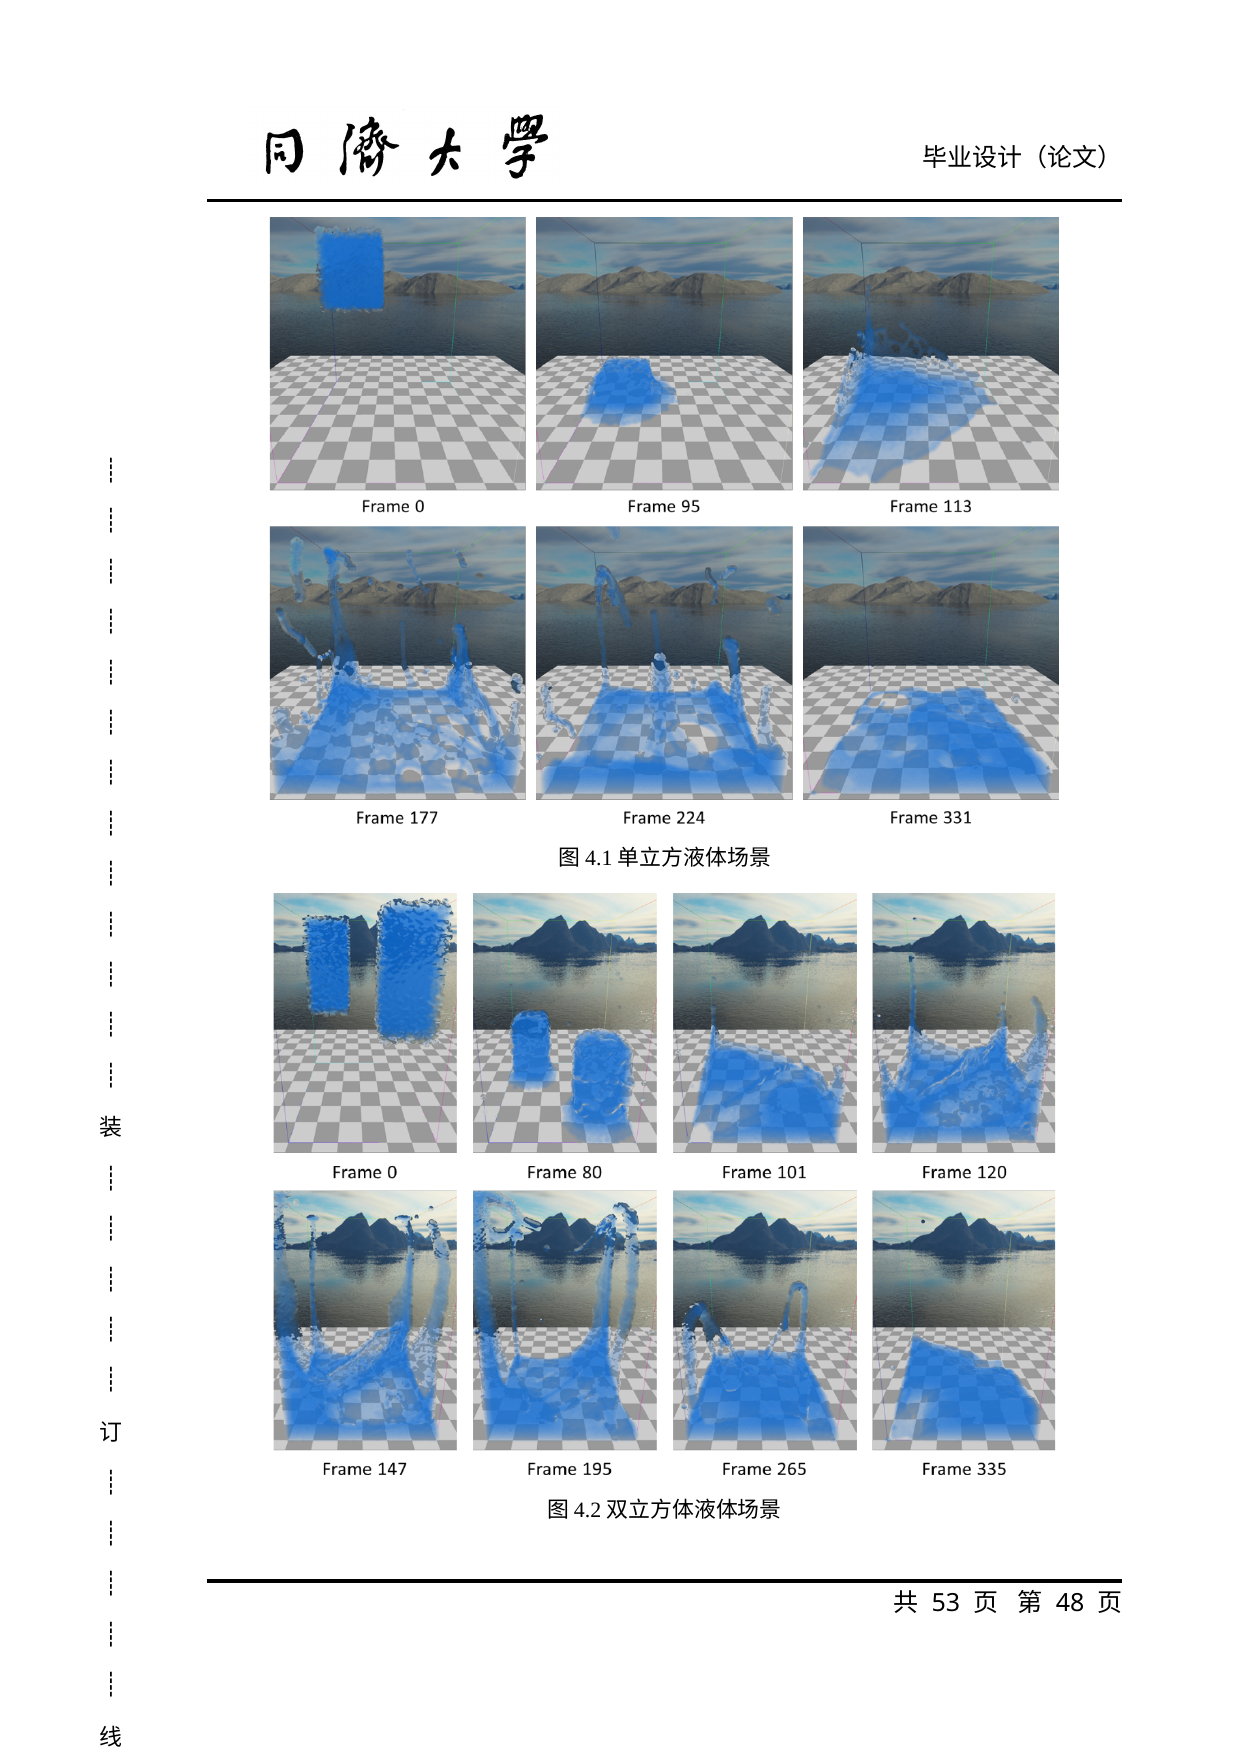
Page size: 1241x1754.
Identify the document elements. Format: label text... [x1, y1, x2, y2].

picture [269, 217, 1059, 840]
picture [244, 106, 566, 185]
picture [273, 893, 1056, 1492]
